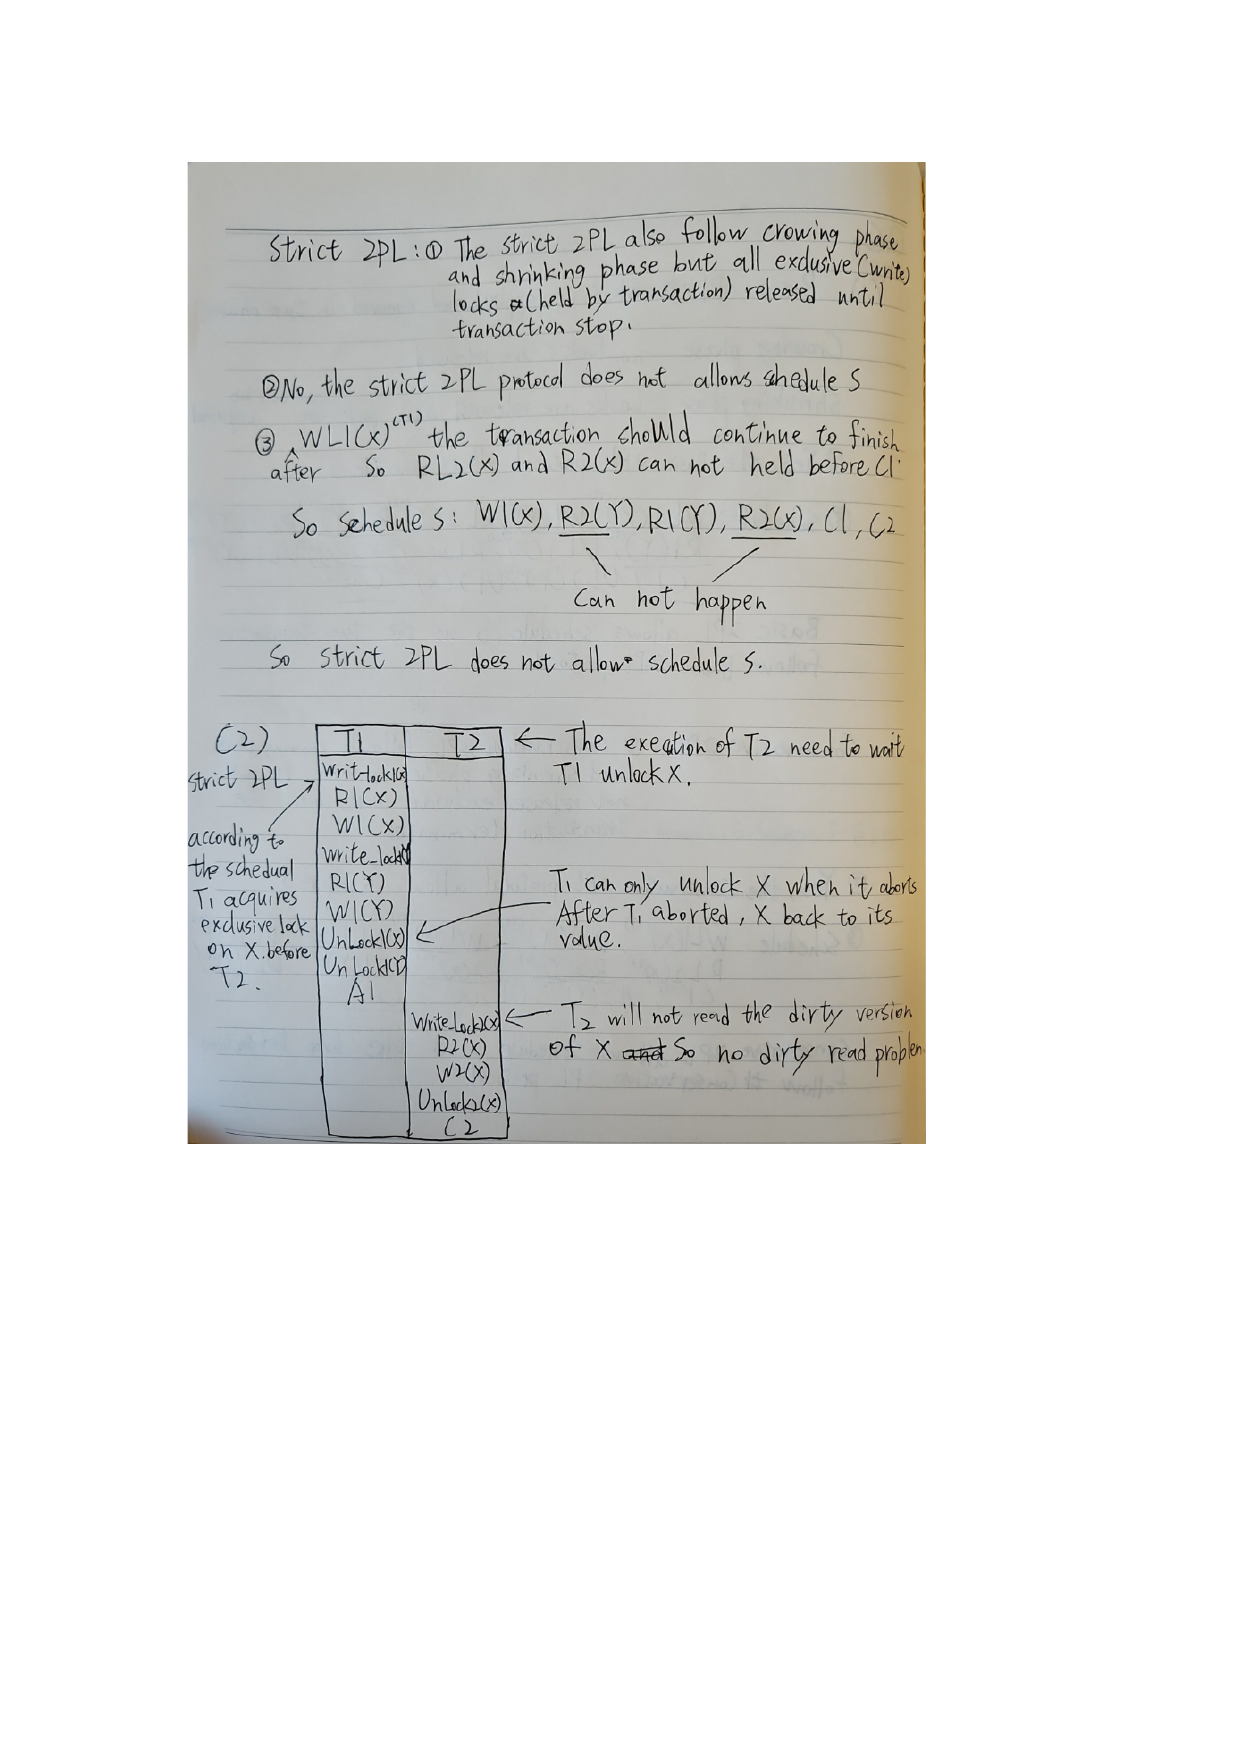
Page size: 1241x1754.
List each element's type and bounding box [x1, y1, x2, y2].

picture [187, 162, 926, 1144]
